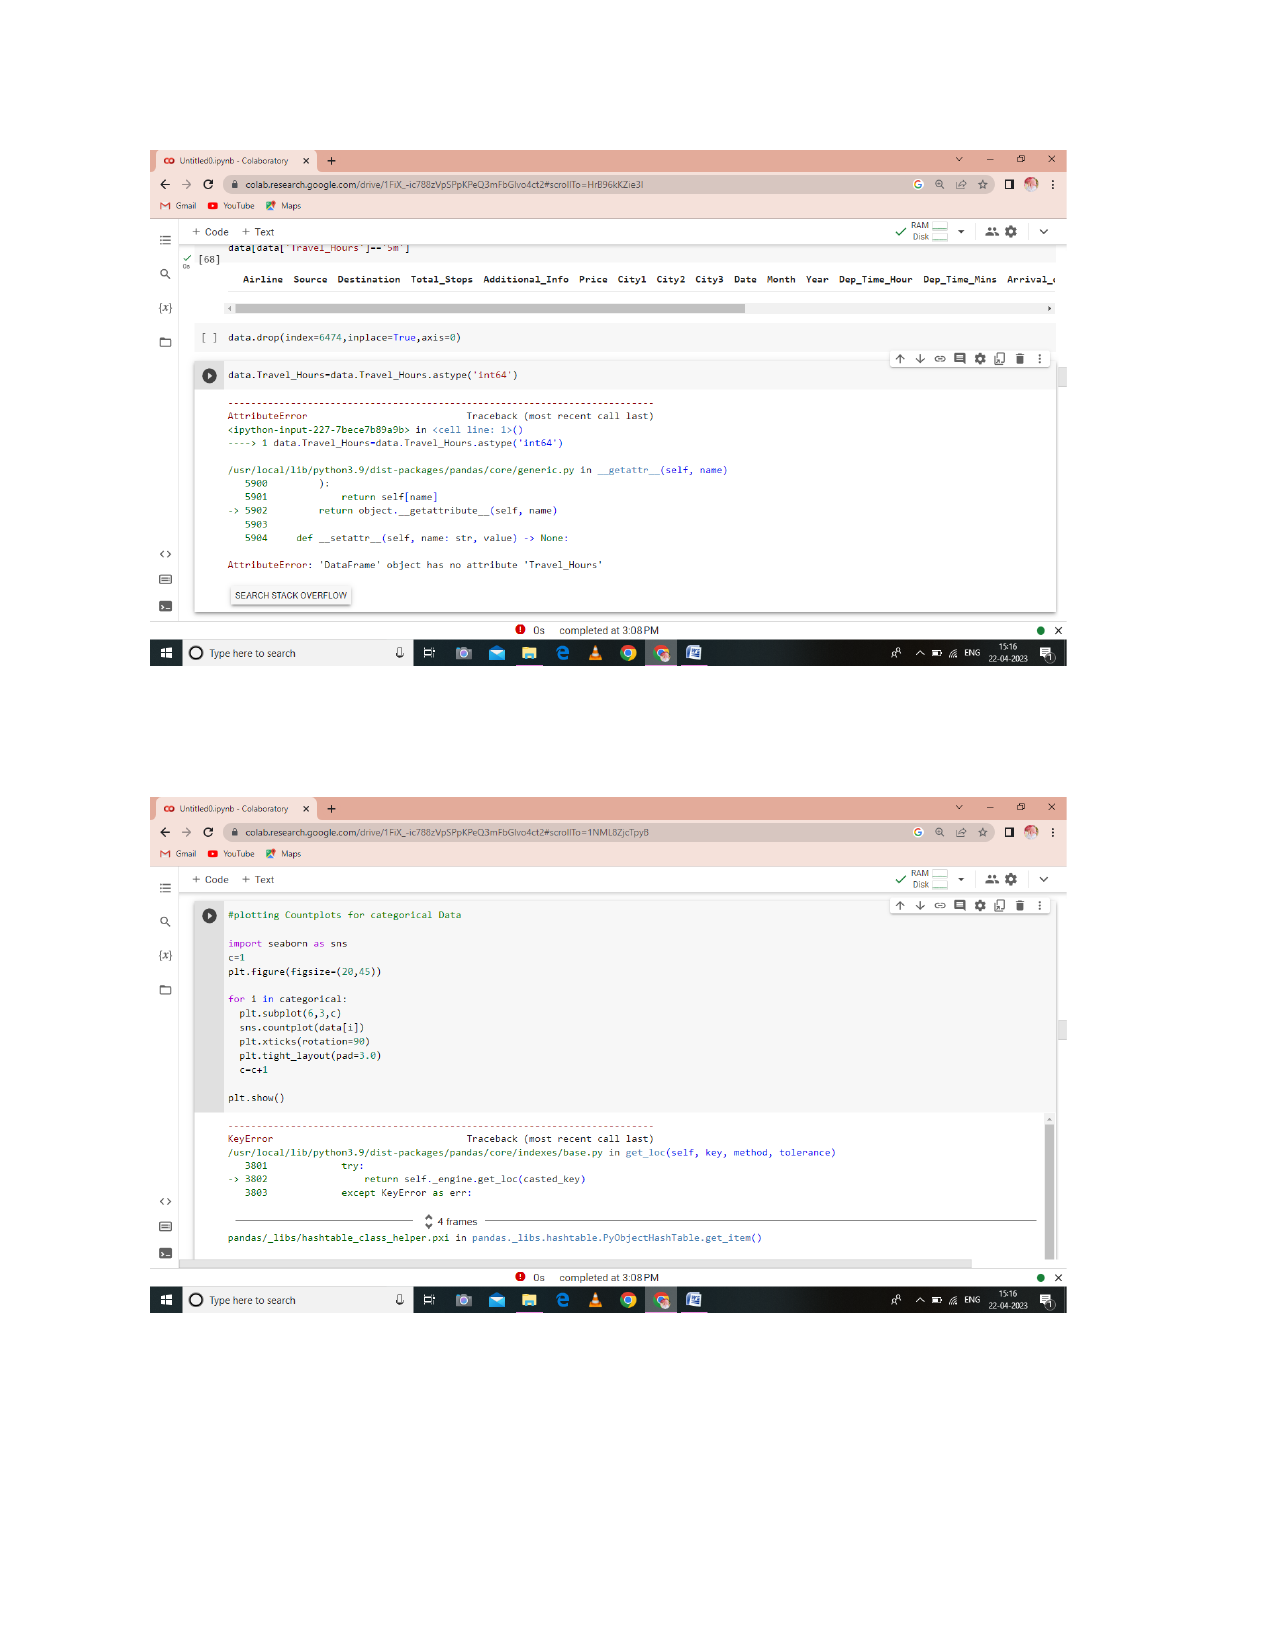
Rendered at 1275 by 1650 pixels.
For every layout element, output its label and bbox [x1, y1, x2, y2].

picture [150, 150, 1067, 666]
picture [150, 797, 1067, 1313]
